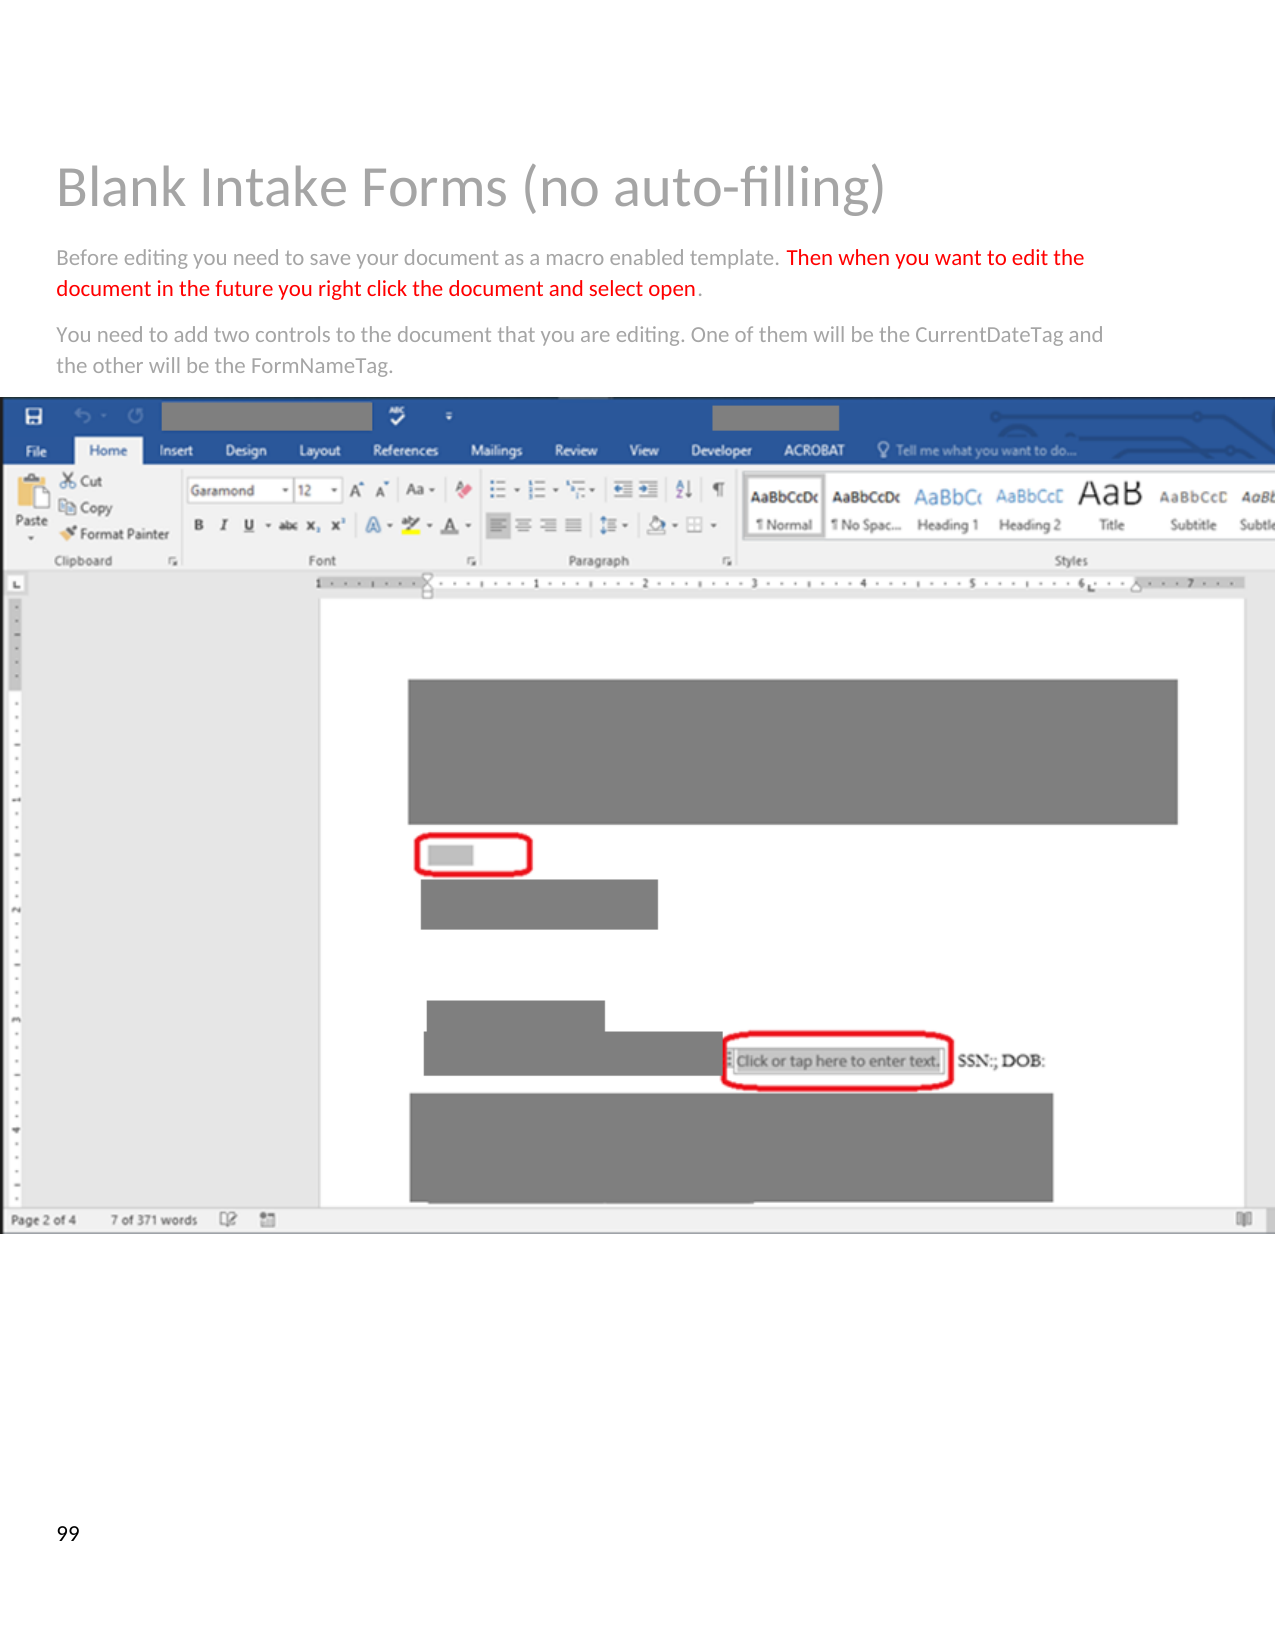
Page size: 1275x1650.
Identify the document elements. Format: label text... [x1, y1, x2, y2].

picture [0, 397, 1275, 1234]
text Before editing you need to save your document as a macro enabled template. Then when you want to edit the document in the future you right click the document and select open. [56, 243, 1106, 302]
text You need to add two controls to the document that you are editing. One of them will be the CurrentDateTag and the other will be the FormNameTag. [56, 321, 1106, 379]
text Blank Intake Forms (no auto-filling) [56, 150, 1106, 221]
